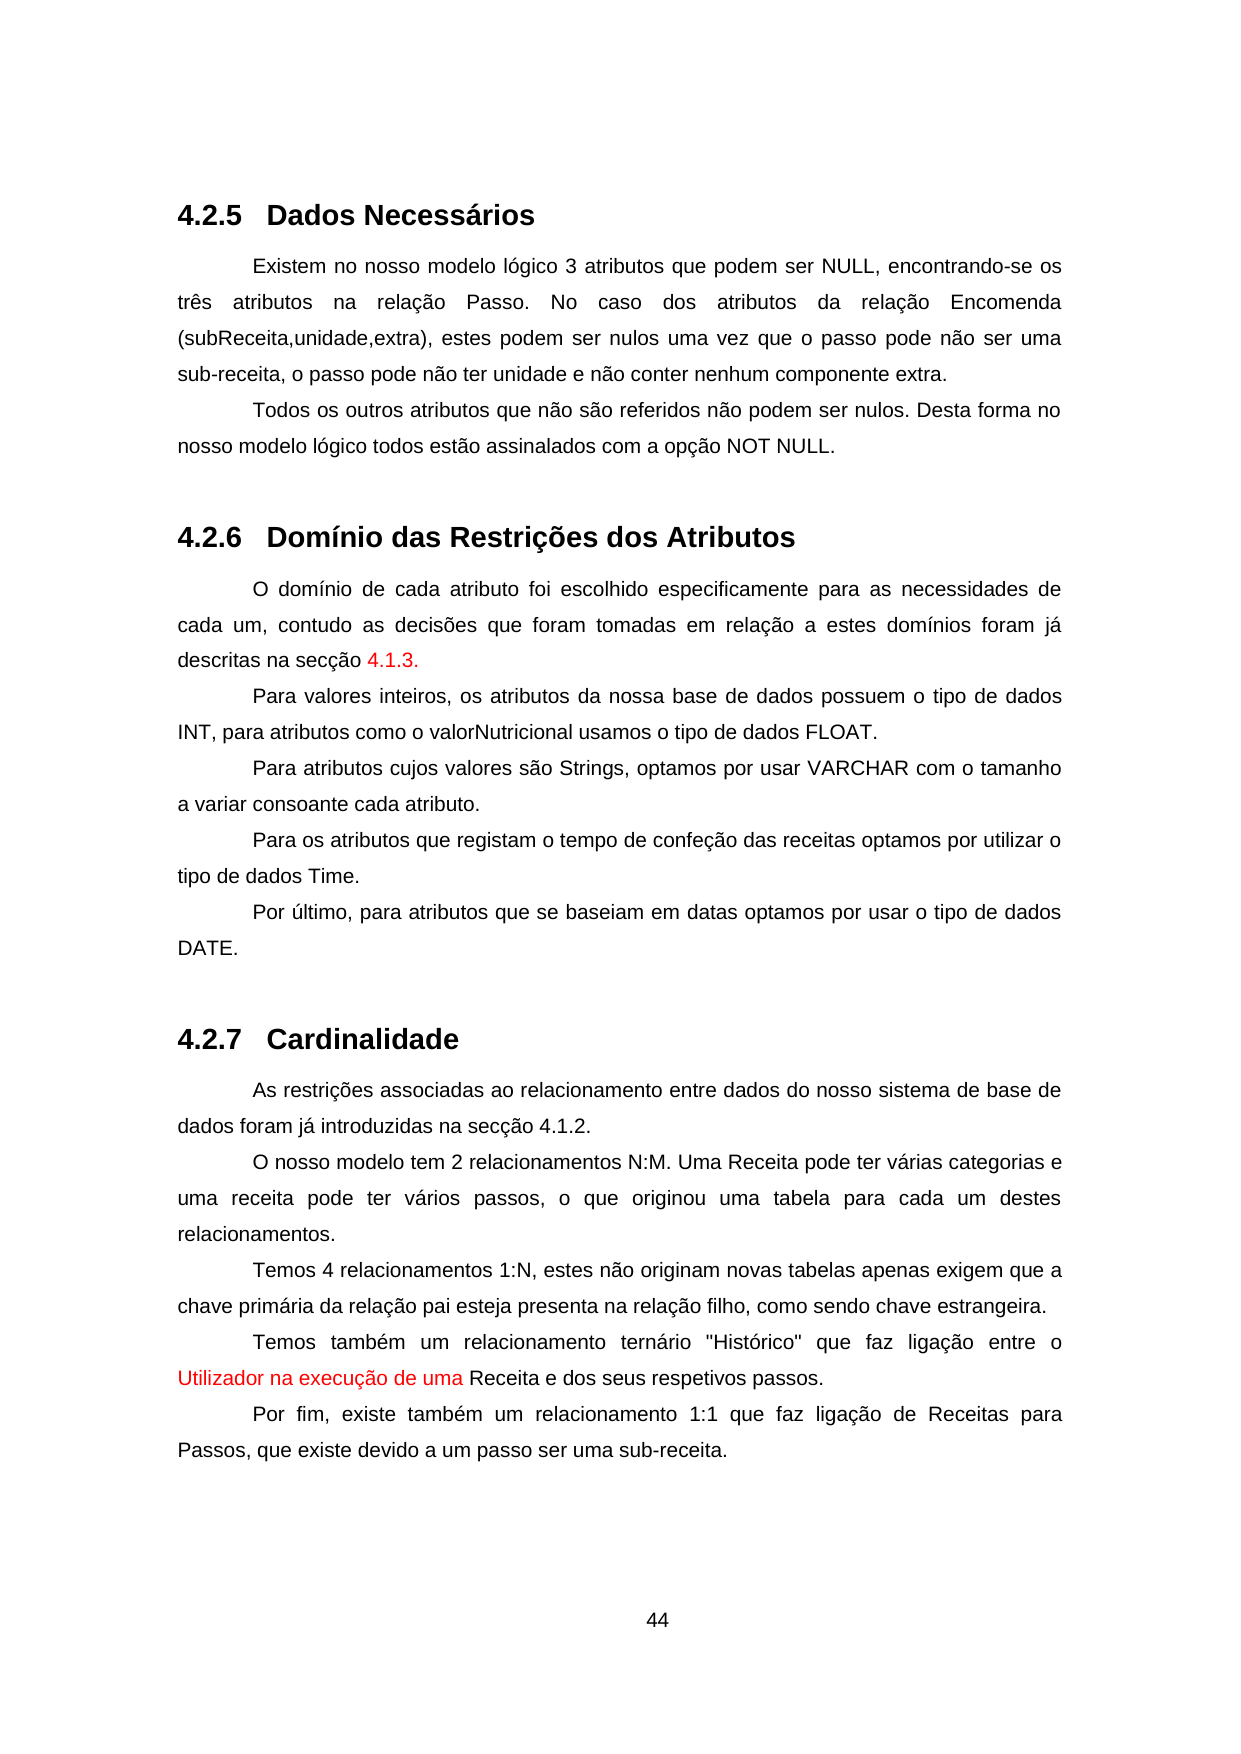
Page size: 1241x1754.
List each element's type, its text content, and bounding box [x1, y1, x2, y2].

text Para os atributos que registam o tempo de confeção das receitas optamos por utilizar o tipo de dados Time. [177, 828, 1063, 888]
text Para atributos cujos valores são Strings, optamos por usar VARCHAR com o tamanho a variar consoante cada atributo. [177, 756, 1063, 816]
text As restrições associadas ao relacionamento entre dados do nosso sistema de base de dados foram já introduzidas na secção 4.1.2. [177, 1078, 1063, 1138]
text Dados Necessários [177, 198, 1063, 231]
text Para valores inteiros, os atributos da nossa base de dados possuem o tipo de dados INT, para atributos como o valorNutricional usamos o tipo de dados FLOAT. [177, 684, 1063, 744]
text O nosso modelo tem 2 relacionamentos N:M. Uma Receita pode ter várias categorias e uma receita pode ter vários passos, o que originou uma tabela para cada um destes relacionamentos. [177, 1150, 1063, 1246]
text Todos os outros atributos que não são referidos não podem ser nulos. Desta forma no nosso modelo lógico todos estão assinalados com a opção NOT NULL. [177, 398, 1063, 458]
text Temos 4 relacionamentos 1:N, estes não originam novas tabelas apenas exigem que a chave primária da relação pai esteja presenta na relação filho, como sendo chave estrangeira. [177, 1258, 1063, 1318]
text O domínio de cada atributo foi escolhido especificamente para as necessidades de cada um, contudo as decisões que foram tomadas em relação a estes domínios foram já descritas na secção 4.1.3. [177, 576, 1063, 672]
text Existem no nosso modelo lógico 3 atributos que podem ser NULL, encontrando-se os três atributos na relação Passo. No caso dos atributos da relação Encomenda (subReceita,unidade,extra), estes podem ser nulos uma vez que o passo pode não ser uma sub-receita, o passo pode não ter unidade e não conter nenhum componente extra. [177, 254, 1063, 386]
text Temos também um relacionamento ternário "Histórico" que faz ligação entre o Utilizador na execução de uma Receita e dos seus respetivos passos. [177, 1330, 1063, 1390]
text Por último, para atributos que se baseiam em datas optamos por usar o tipo de dados DATE. [177, 900, 1063, 960]
text Cardinalidade [177, 1022, 1063, 1055]
text Por fim, existe também um relacionamento 1:1 que faz ligação de Receitas para Passos, que existe devido a um passo ser uma sub-receita. [177, 1402, 1063, 1462]
text Domínio das Restrições dos Atributos [177, 520, 1063, 553]
